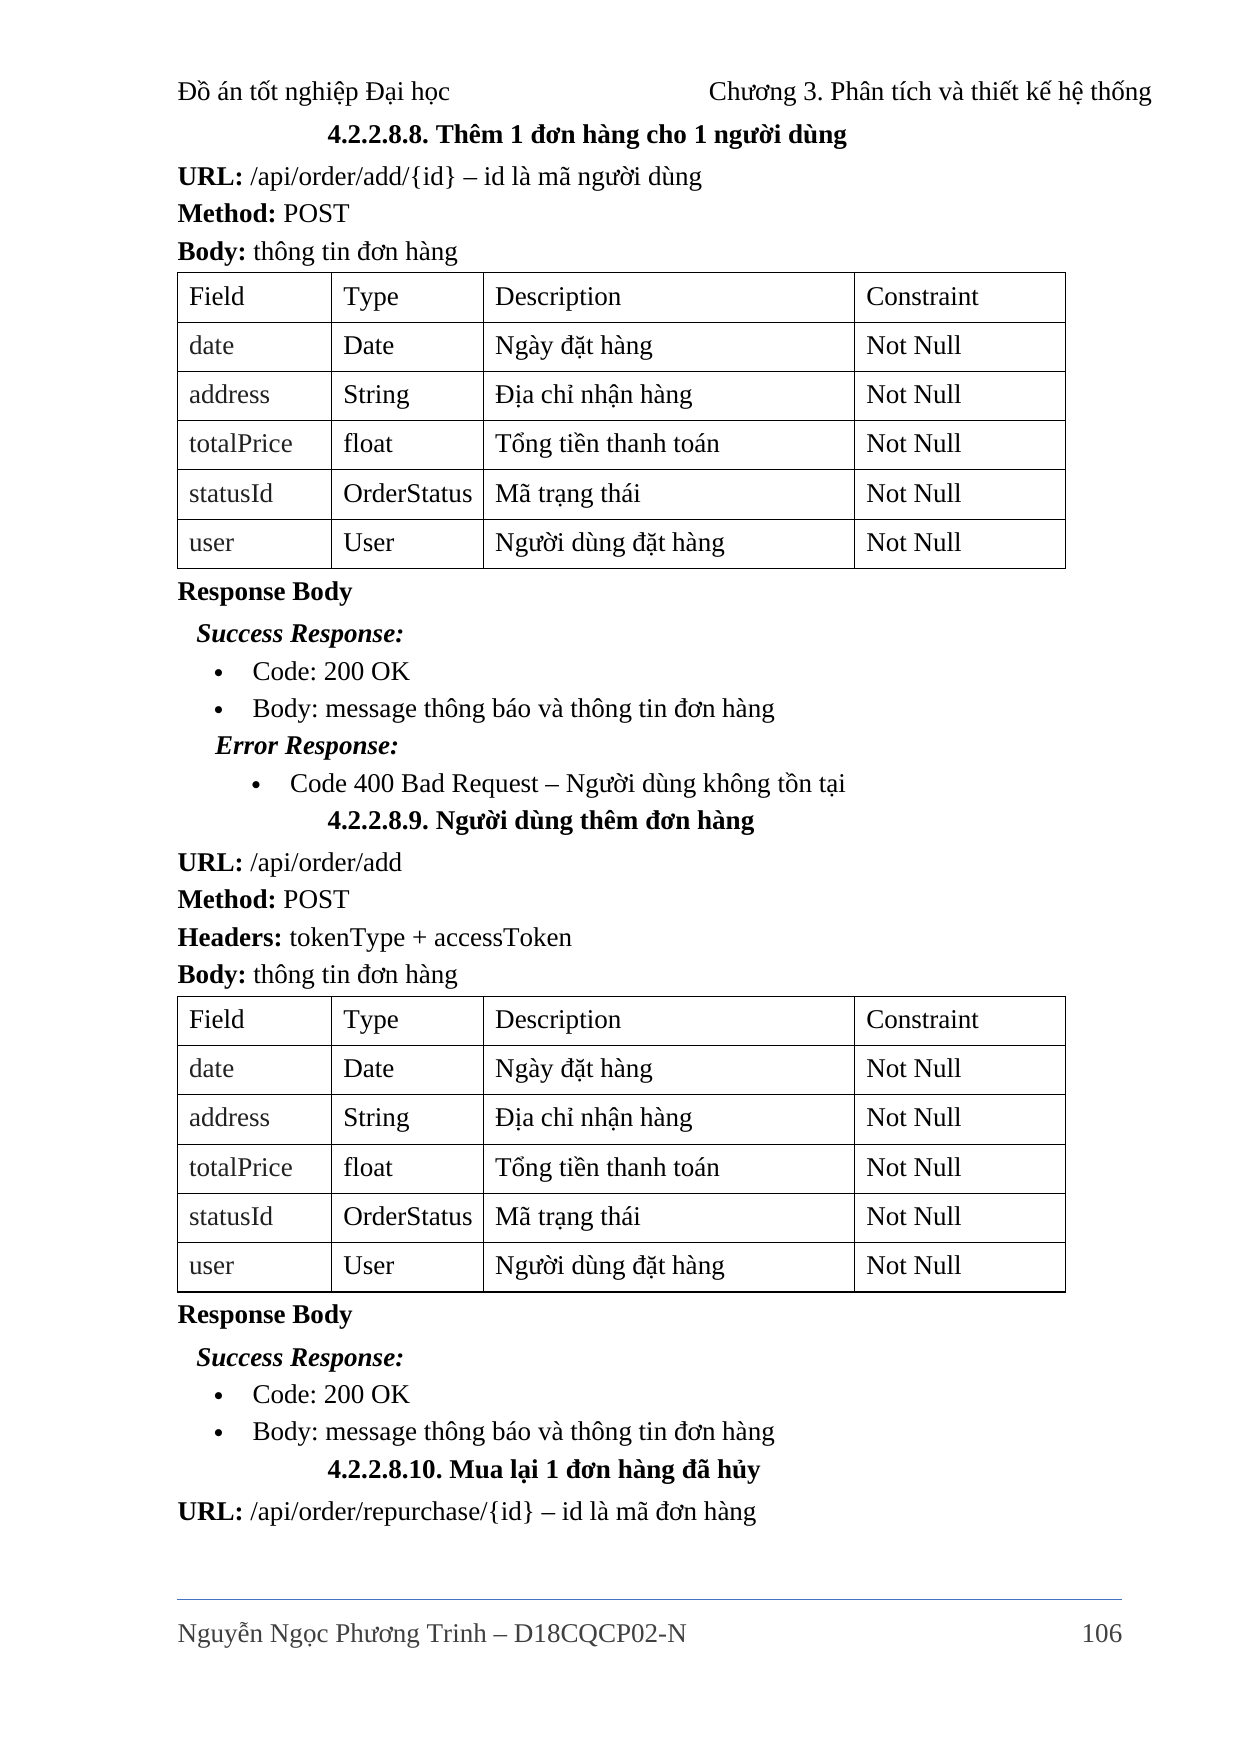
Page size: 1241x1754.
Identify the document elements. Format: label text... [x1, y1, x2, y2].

table_cell Người dùng đặt hàng [484, 520, 854, 568]
table_cell Date [332, 1046, 483, 1094]
text Success Response: [196, 617, 1122, 648]
table_cell Mã trạng thái [484, 470, 854, 519]
table_cell user [178, 520, 331, 568]
table_cell statusId [178, 1194, 331, 1242]
table_cell Tổng tiền thanh toán [484, 1145, 854, 1193]
table_cell float [332, 1145, 483, 1193]
table_cell float [332, 421, 483, 469]
table_cell address [178, 1095, 331, 1143]
table_cell User [332, 1243, 483, 1291]
table_cell Địa chỉ nhận hàng [484, 1095, 854, 1143]
text Response Body [177, 1299, 1122, 1330]
text Method: POST [177, 197, 1122, 229]
table_header Description [484, 273, 854, 322]
table_cell Not Null [855, 520, 1065, 568]
text URL: /api/order/repurchase/{id} – id là mã đơn hàng [177, 1495, 1122, 1526]
table_cell Not Null [855, 1046, 1065, 1094]
list Body: message thông báo và thông tin đơn hàng [215, 692, 1122, 723]
table_cell Not Null [855, 1145, 1065, 1193]
text URL: /api/order/add/{id} – id là mã người dùng [177, 160, 1122, 191]
list Code: 200 OK [215, 1378, 1122, 1409]
table_header Constraint [855, 997, 1065, 1045]
text Method: POST [177, 883, 1122, 915]
subtitle Thêm 1 đơn hàng cho 1 người dùng [327, 118, 1122, 149]
table_cell String [332, 372, 483, 420]
table_cell String [332, 1095, 483, 1143]
text Response Body [177, 575, 1122, 606]
table_header Field [178, 997, 331, 1045]
table_cell address [178, 372, 331, 420]
table_cell Not Null [855, 470, 1065, 519]
table_cell Not Null [855, 1243, 1065, 1291]
table_cell Not Null [855, 1194, 1065, 1242]
table_cell Date [332, 323, 483, 371]
text Body: thông tin đơn hàng [177, 235, 1122, 266]
table_cell OrderStatus [332, 470, 483, 519]
table_header Constraint [855, 273, 1065, 322]
table_cell totalPrice [178, 421, 331, 469]
list Code 400 Bad Request – Người dùng không tồn tại [252, 767, 1122, 798]
table_cell Người dùng đặt hàng [484, 1243, 854, 1291]
text Headers: tokenType + accessToken [177, 921, 1122, 952]
text Error Response: [215, 729, 1122, 761]
table_cell OrderStatus [332, 1194, 483, 1242]
table_cell totalPrice [178, 1145, 331, 1193]
table_cell user [178, 1243, 331, 1291]
subtitle Mua lại 1 đơn hàng đã hủy [327, 1453, 1122, 1484]
table_cell date [178, 323, 331, 371]
table_header Description [484, 997, 854, 1045]
table_cell Not Null [855, 1095, 1065, 1143]
table_cell date [178, 1046, 331, 1094]
table_cell Ngày đặt hàng [484, 1046, 854, 1094]
table_cell Địa chỉ nhận hàng [484, 372, 854, 420]
table_header Field [178, 273, 331, 322]
table_cell statusId [178, 470, 331, 519]
table_cell Not Null [855, 323, 1065, 371]
text Success Response: [196, 1341, 1122, 1372]
table_cell Ngày đặt hàng [484, 323, 854, 371]
text URL: /api/order/add [177, 846, 1122, 877]
subtitle Người dùng thêm đơn hàng [327, 804, 1122, 835]
list Code: 200 OK [215, 654, 1122, 686]
table_cell Tổng tiền thanh toán [484, 421, 854, 469]
table_header Type [332, 997, 483, 1045]
list Body: message thông báo và thông tin đơn hàng [215, 1415, 1122, 1447]
table_cell User [332, 520, 483, 568]
table_header Type [332, 273, 483, 322]
table_cell Mã trạng thái [484, 1194, 854, 1242]
text Body: thông tin đơn hàng [177, 958, 1122, 989]
table_cell Not Null [855, 372, 1065, 420]
table_cell Not Null [855, 421, 1065, 469]
